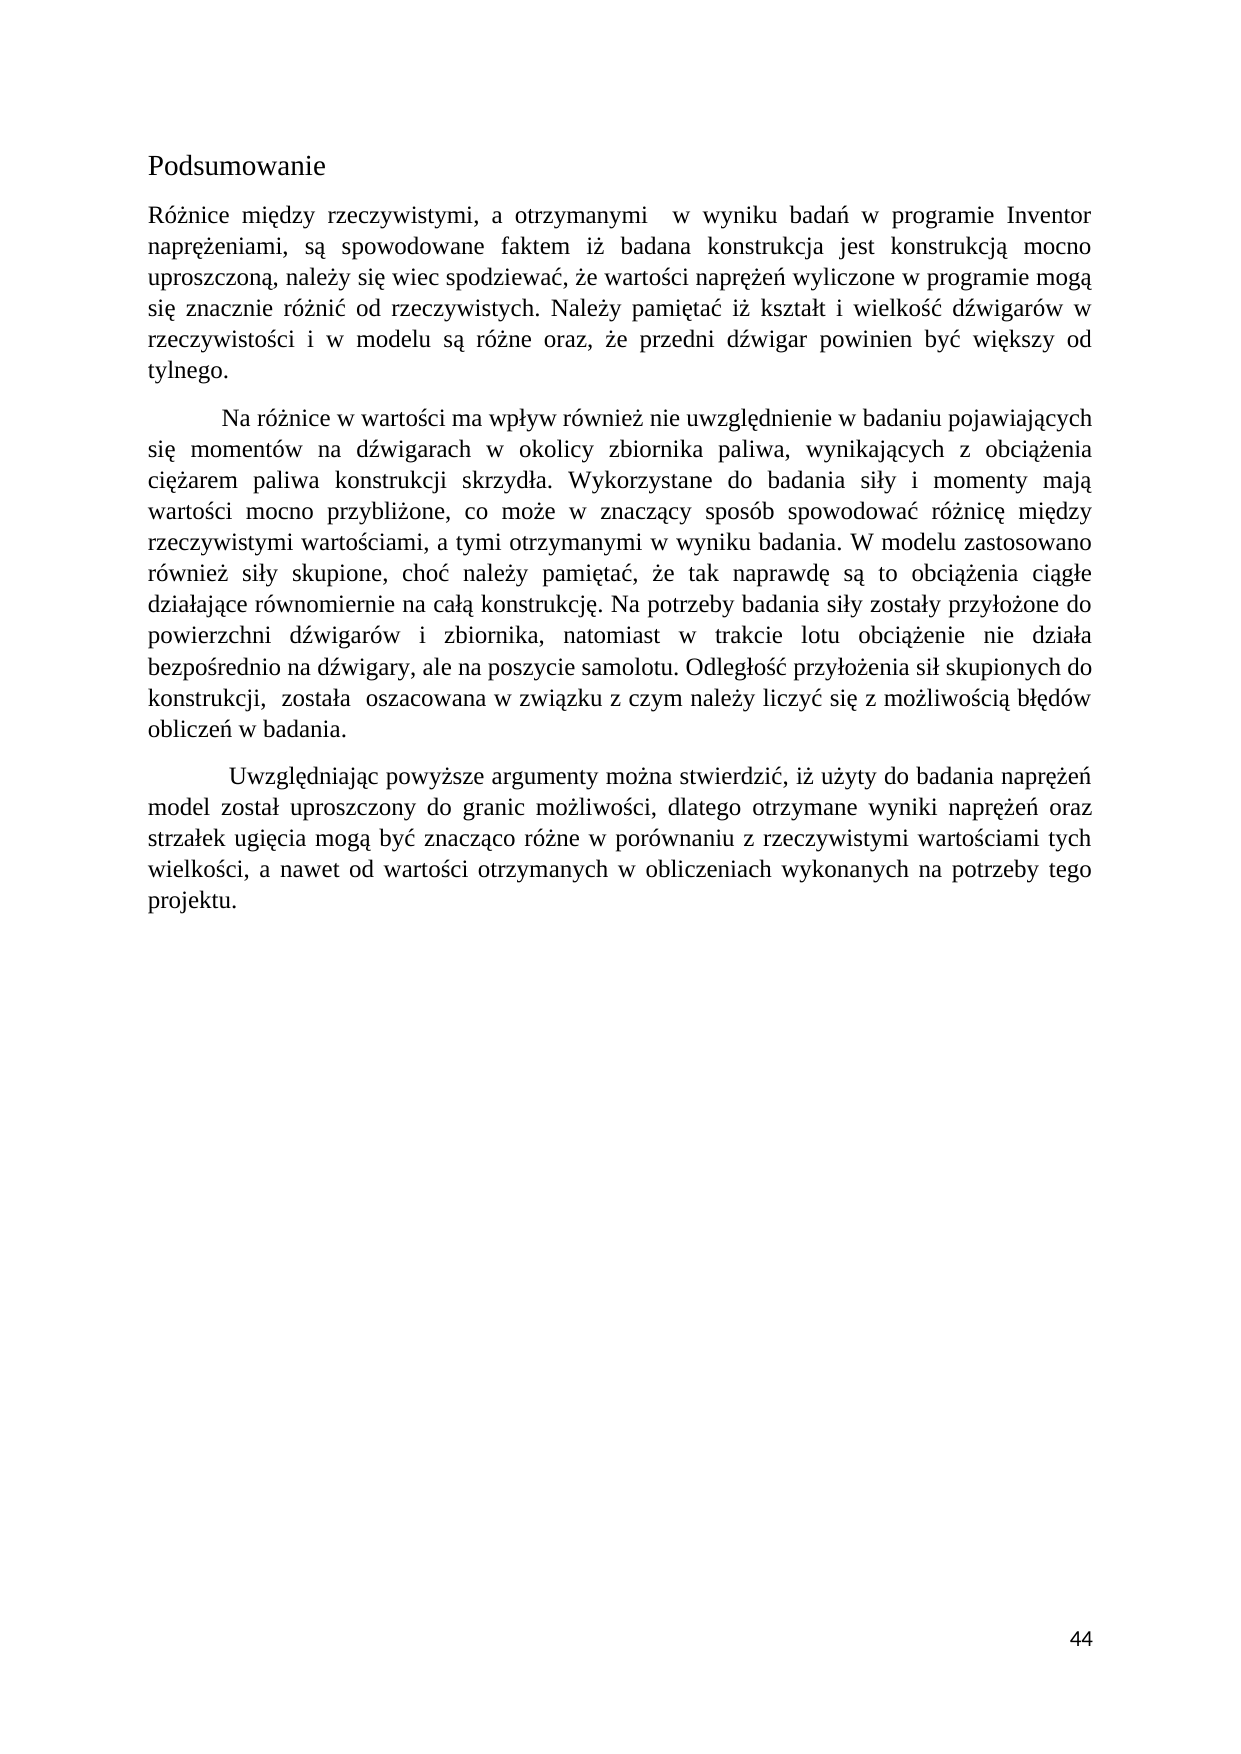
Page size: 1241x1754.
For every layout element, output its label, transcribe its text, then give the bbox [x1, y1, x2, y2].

text Na różnice w wartości ma wpływ również nie uwzględnienie w badaniu pojawiających się momentów na dźwigarach w okolicy zbiornika paliwa, wynikających z obciążenia ciężarem paliwa konstrukcji skrzydła. Wykorzystane do badania siły i momenty mają wartości mocno przybliżone, co może w znaczący sposób spowodować różnicę między rzeczywistymi wartościami, a tymi otrzymanymi w wyniku badania. W modelu zastosowano również siły skupione, choć należy pamiętać, że tak naprawdę są to obciążenia ciągłe działające równomiernie na całą konstrukcję. Na potrzeby badania siły zostały przyłożone do powierzchni dźwigarów i zbiornika, natomiast w trakcie lotu obciążenie nie działa bezpośrednio na dźwigary, ale na poszycie samolotu. Odległość przyłożenia sił skupionych do konstrukcji, została oszacowana w związku z czym należy liczyć się z możliwością błędów obliczeń w badania. [148, 403, 1093, 742]
text Podsumowanie [148, 148, 1093, 181]
text Uwzględniając powyższe argumenty można stwierdzić, iż użyty do badania naprężeń model został uproszczony do granic możliwości, dlatego otrzymane wyniki naprężeń oraz strzałek ugięcia mogą być znacząco różne w porównaniu z rzeczywistymi wartościami tych wielkości, a nawet od wartości otrzymanych w obliczeniach wykonanych na potrzeby tego projektu. [148, 761, 1093, 914]
text Różnice między rzeczywistymi, a otrzymanymi w wyniku badań w programie Inventor naprężeniami, są spowodowane faktem iż badana konstrukcja jest konstrukcją mocno uproszczoną, należy się wiec spodziewać, że wartości naprężeń wyliczone w programie mogą się znacznie różnić od rzeczywistych. Należy pamiętać iż kształt i wielkość dźwigarów w rzeczywistości i w modelu są różne oraz, że przedni dźwigar powinien być większy od tylnego. [148, 200, 1093, 384]
